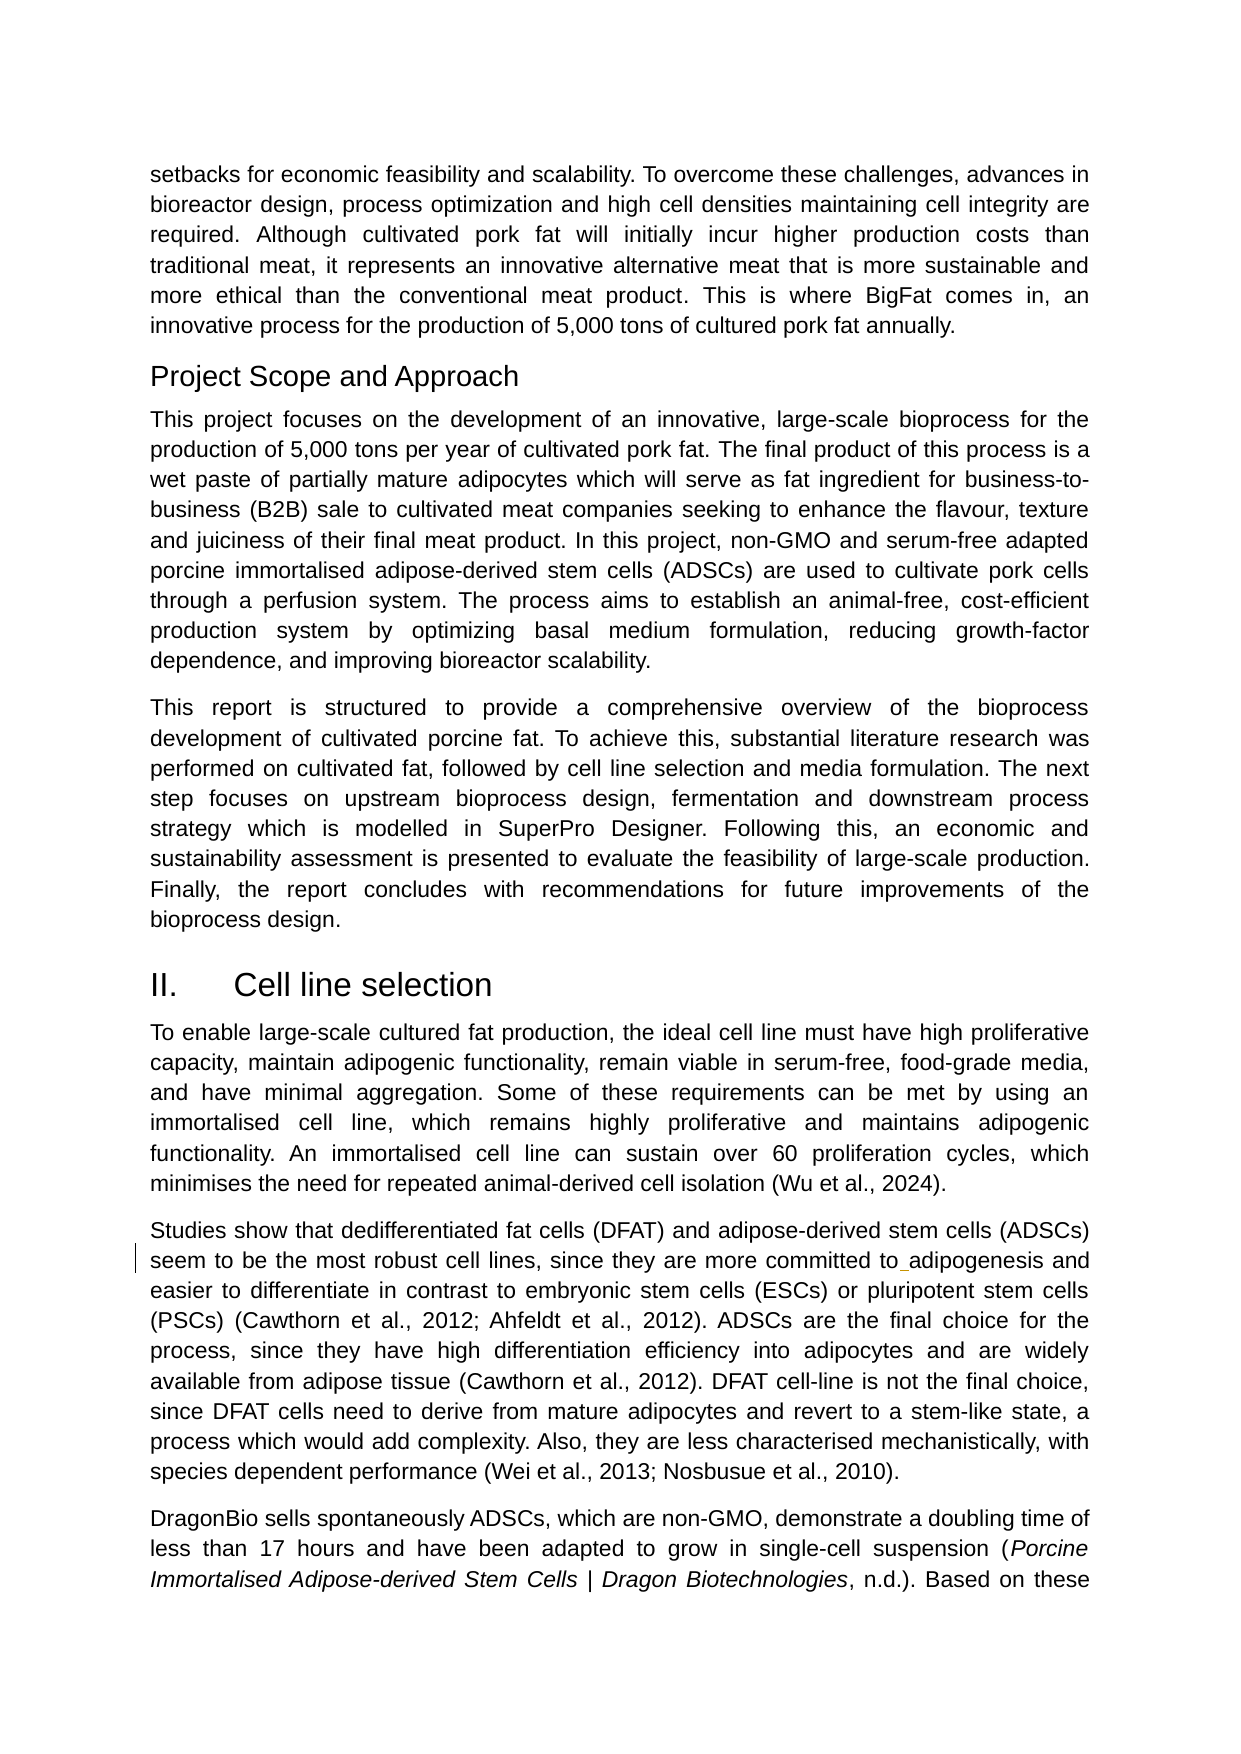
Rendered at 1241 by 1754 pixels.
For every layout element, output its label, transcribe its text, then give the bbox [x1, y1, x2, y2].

subtitle Project Scope and Approach [150, 359, 1090, 392]
text Studies show that dedifferentiated fat cells (DFAT) and adipose-derived stem cells (ADSCs) seem to be the most robust cell lines, since they are more committed toadipogenesis and easier to differentiate in contrast to embryonic stem cells (ESCs) or pluripotent stem cells (PSCs) (Cawthorn et al., 2012; Ahfeldt et al., 2012). ADSCs are the final choice for the process, since they have high differentiation efficiency into adipocytes and are widely available from adipose tissue (Cawthorn et al., 2012). DFAT cell-line is not the final choice, since DFAT cells need to derive from mature adipocytes and revert to a stem-like state, a process which would add complexity. Also, they are less characterised mechanistically, with species dependent performance (Wei et al., 2013; Nosbusue et al., 2010). [150, 1217, 1090, 1485]
subtitle II. Cell line selection [150, 965, 1090, 1004]
text To enable large-scale cultured fat production, the ideal cell line must have high proliferative capacity, maintain adipogenic functionality, remain viable in serum-free, food-grade media, and have minimal aggregation. Some of these requirements can be met by using an immortalised cell line, which remains highly proliferative and maintains adipogenic functionality. An immortalised cell line can sustain over 60 proliferation cycles, which minimises the need for repeated animal-derived cell isolation (Wu et al., 2024). [150, 1019, 1090, 1196]
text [150, 161, 1090, 338]
text This report is structured to provide a comprehensive overview of the bioprocess development of cultivated porcine fat. To achieve this, substantial literature research was performed on cultivated fat, followed by cell line selection and media formulation. The next step focuses on upstream bioprocess design, fermentation and downstream process strategy which is modelled in SuperPro Designer. Following this, an economic and sustainability assessment is presented to evaluate the feasibility of large-scale production. Finally, the report concludes with recommendations for future improvements of the bioprocess design. [150, 694, 1090, 932]
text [150, 1505, 1090, 1592]
text This project focuses on the development of an innovative, large-scale bioprocess for the production of 5,000 tons per year of cultivated pork fat. The final product of this process is a wet paste of partially mature adipocytes which will serve as fat ingredient for business-to-business (B2B) sale to cultivated meat companies seeking to enhance the flavour, texture and juiciness of their final meat product. In this project, non-GMO and serum-free adapted porcine immortalised adipose-derived stem cells (ADSCs) are used to cultivate pork cells through a perfusion system. The process aims to establish an animal-free, cost-efficient production system by optimizing basal medium formulation, reducing growth-factor dependence, and improving bioreactor scalability. [150, 406, 1090, 674]
